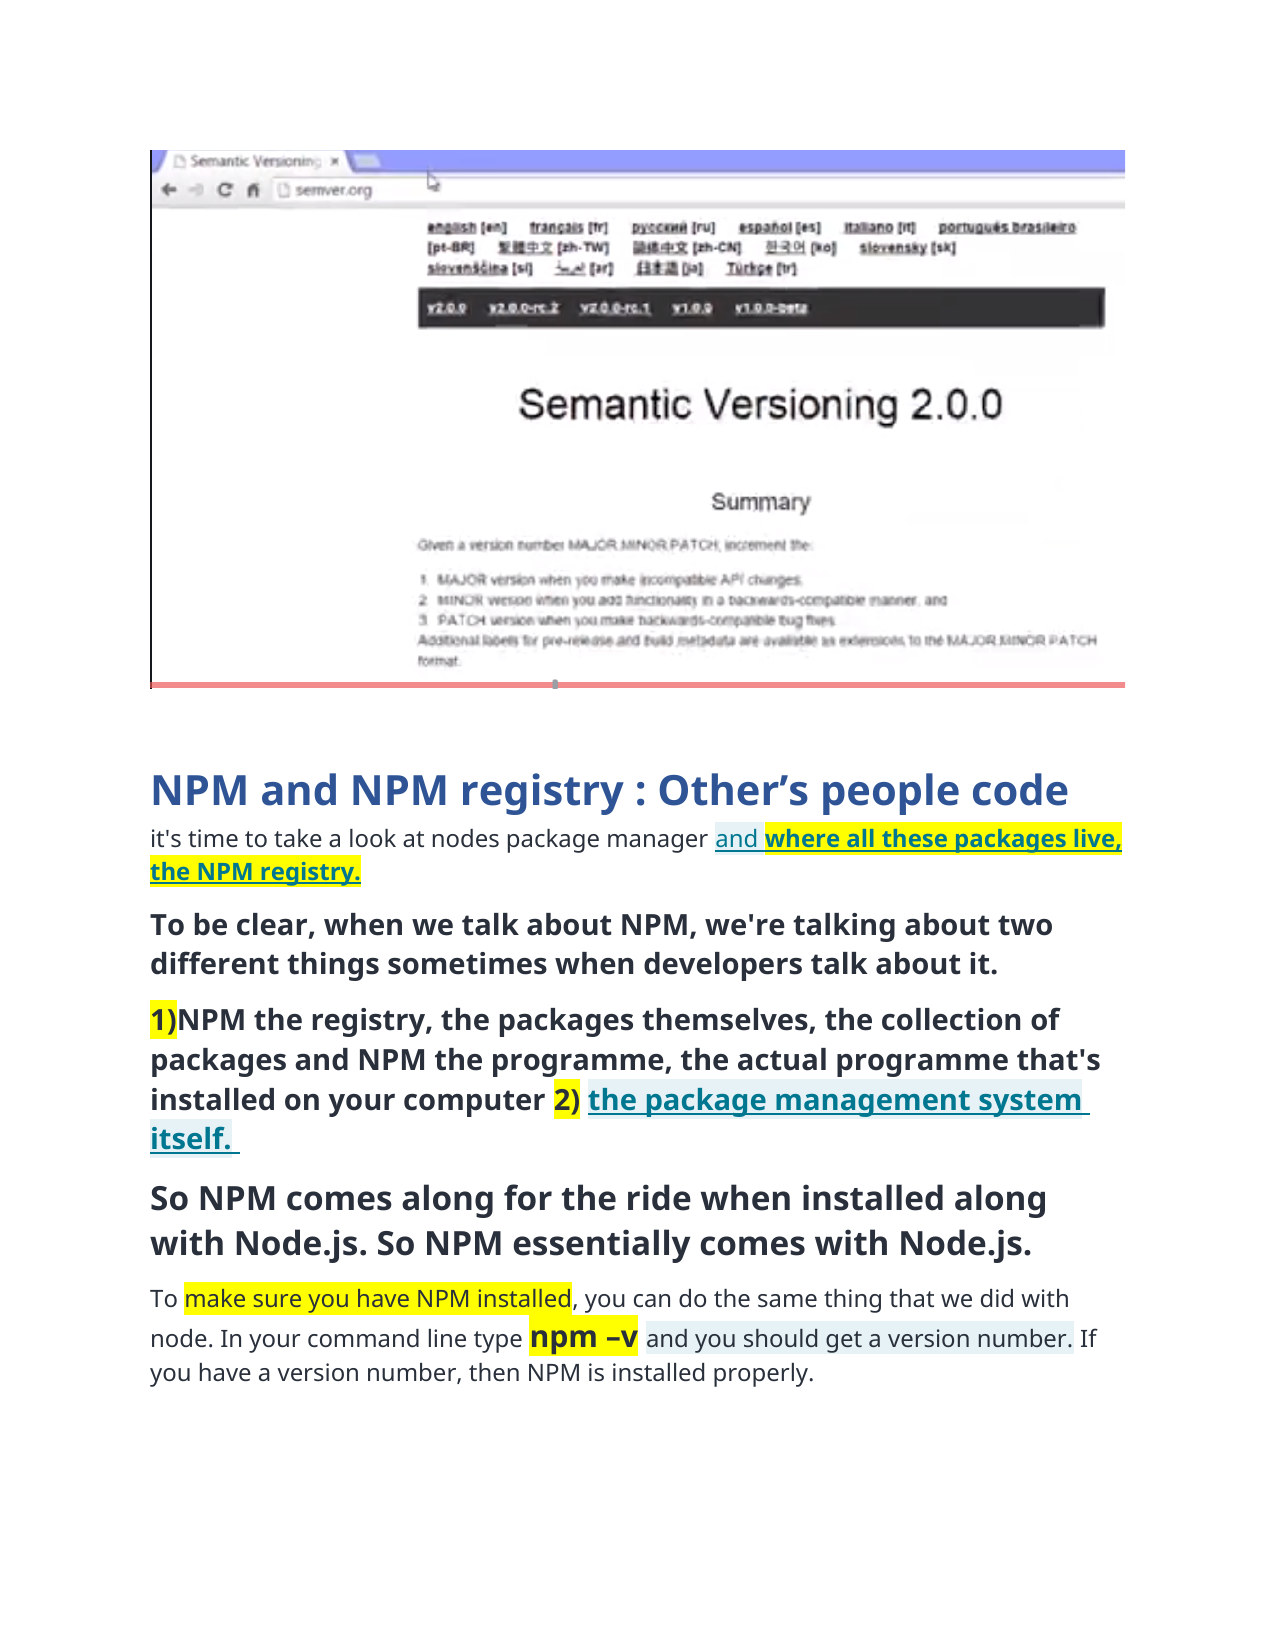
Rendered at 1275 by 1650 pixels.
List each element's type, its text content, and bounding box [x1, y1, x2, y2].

picture [150, 150, 1125, 689]
text To make sure you have NPM installed, you can do the same thing that we did with node. In your command line type npm –v and you should get a version number. If you have a version number, then NPM is installed properly. [150, 1282, 1125, 1388]
text So NPM comes along for the ride when installed along with Node.js. So NPM essentially comes with Node.js. [150, 1175, 1125, 1266]
text it's time to take a look at nodes package manager and where all these packages live, the NPM registry. [150, 822, 1125, 887]
subtitle NPM and NPM registry : Other’s people code [150, 761, 1125, 818]
text 1)NPM the registry, the packages themselves, the collection of packages and NPM the programme, the actual programme that's installed on your computer 2) the package management system itself. [150, 999, 1125, 1158]
text To be clear, when we talk about NPM, we're talking about two different things sometimes when developers talk about it. [150, 904, 1125, 983]
